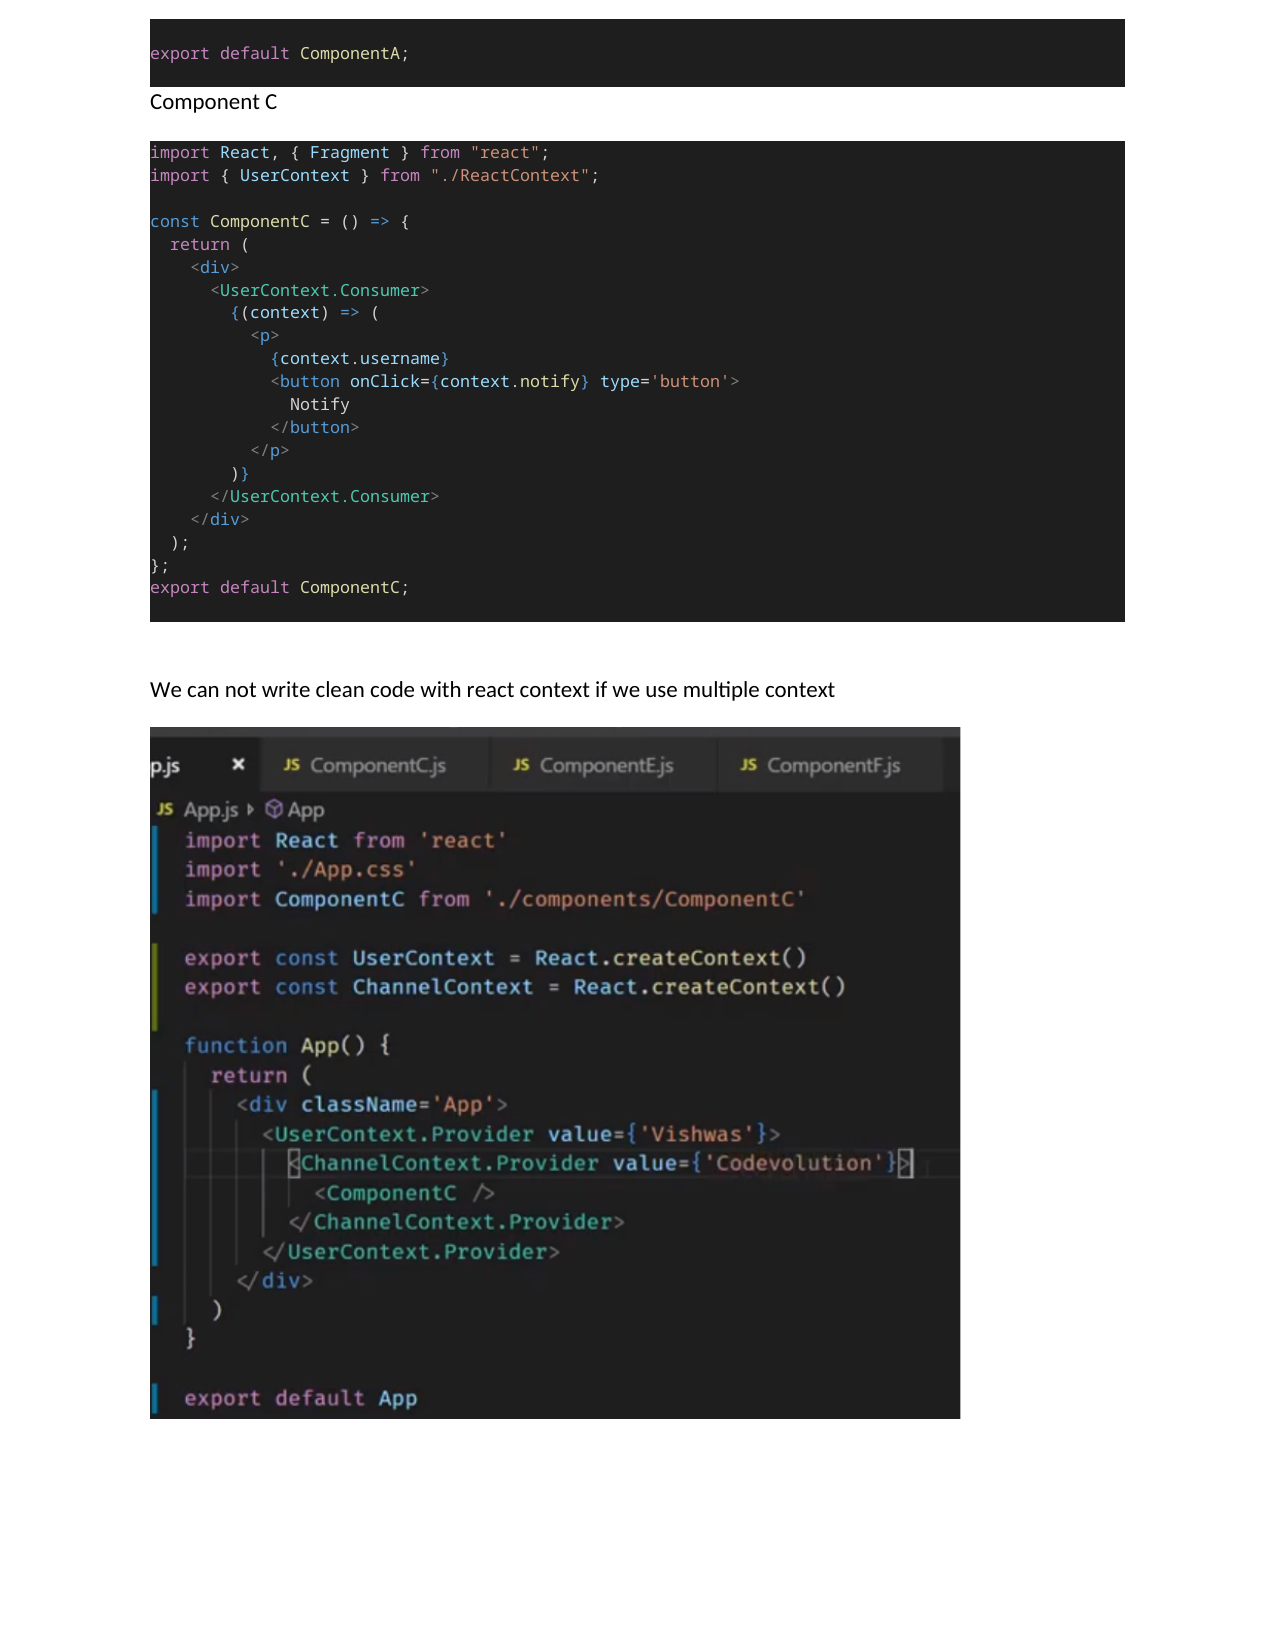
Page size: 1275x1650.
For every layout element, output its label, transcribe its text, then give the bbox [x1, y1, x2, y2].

text import React, { Fragment } from "react"; [150, 141, 1125, 163]
text export default ComponentC; [150, 576, 1125, 599]
text {context.username} [150, 347, 1125, 370]
text Notify [150, 393, 1125, 416]
text <UserContext.Consumer> [150, 278, 1125, 301]
picture [150, 727, 961, 1419]
text <button onClick={context.notify} type='button'> [150, 370, 1125, 393]
text ); [150, 530, 1125, 553]
text Component C [150, 87, 1125, 116]
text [150, 163, 1125, 186]
text const ComponentC = () => { [150, 209, 1125, 232]
text </UserContext.Consumer> [150, 484, 1125, 507]
text </div> [150, 507, 1125, 530]
text {(context) => ( [150, 301, 1125, 324]
text }; [150, 553, 1125, 576]
text return ( [150, 232, 1125, 255]
text )} [150, 461, 1125, 484]
text <div> [150, 255, 1125, 278]
text We can not write clean code with react context if we use multiple context [150, 675, 1125, 703]
text <p> [150, 324, 1125, 347]
text </p> [150, 438, 1125, 461]
text export default ComponentA; [150, 42, 1125, 64]
text </button> [150, 416, 1125, 438]
